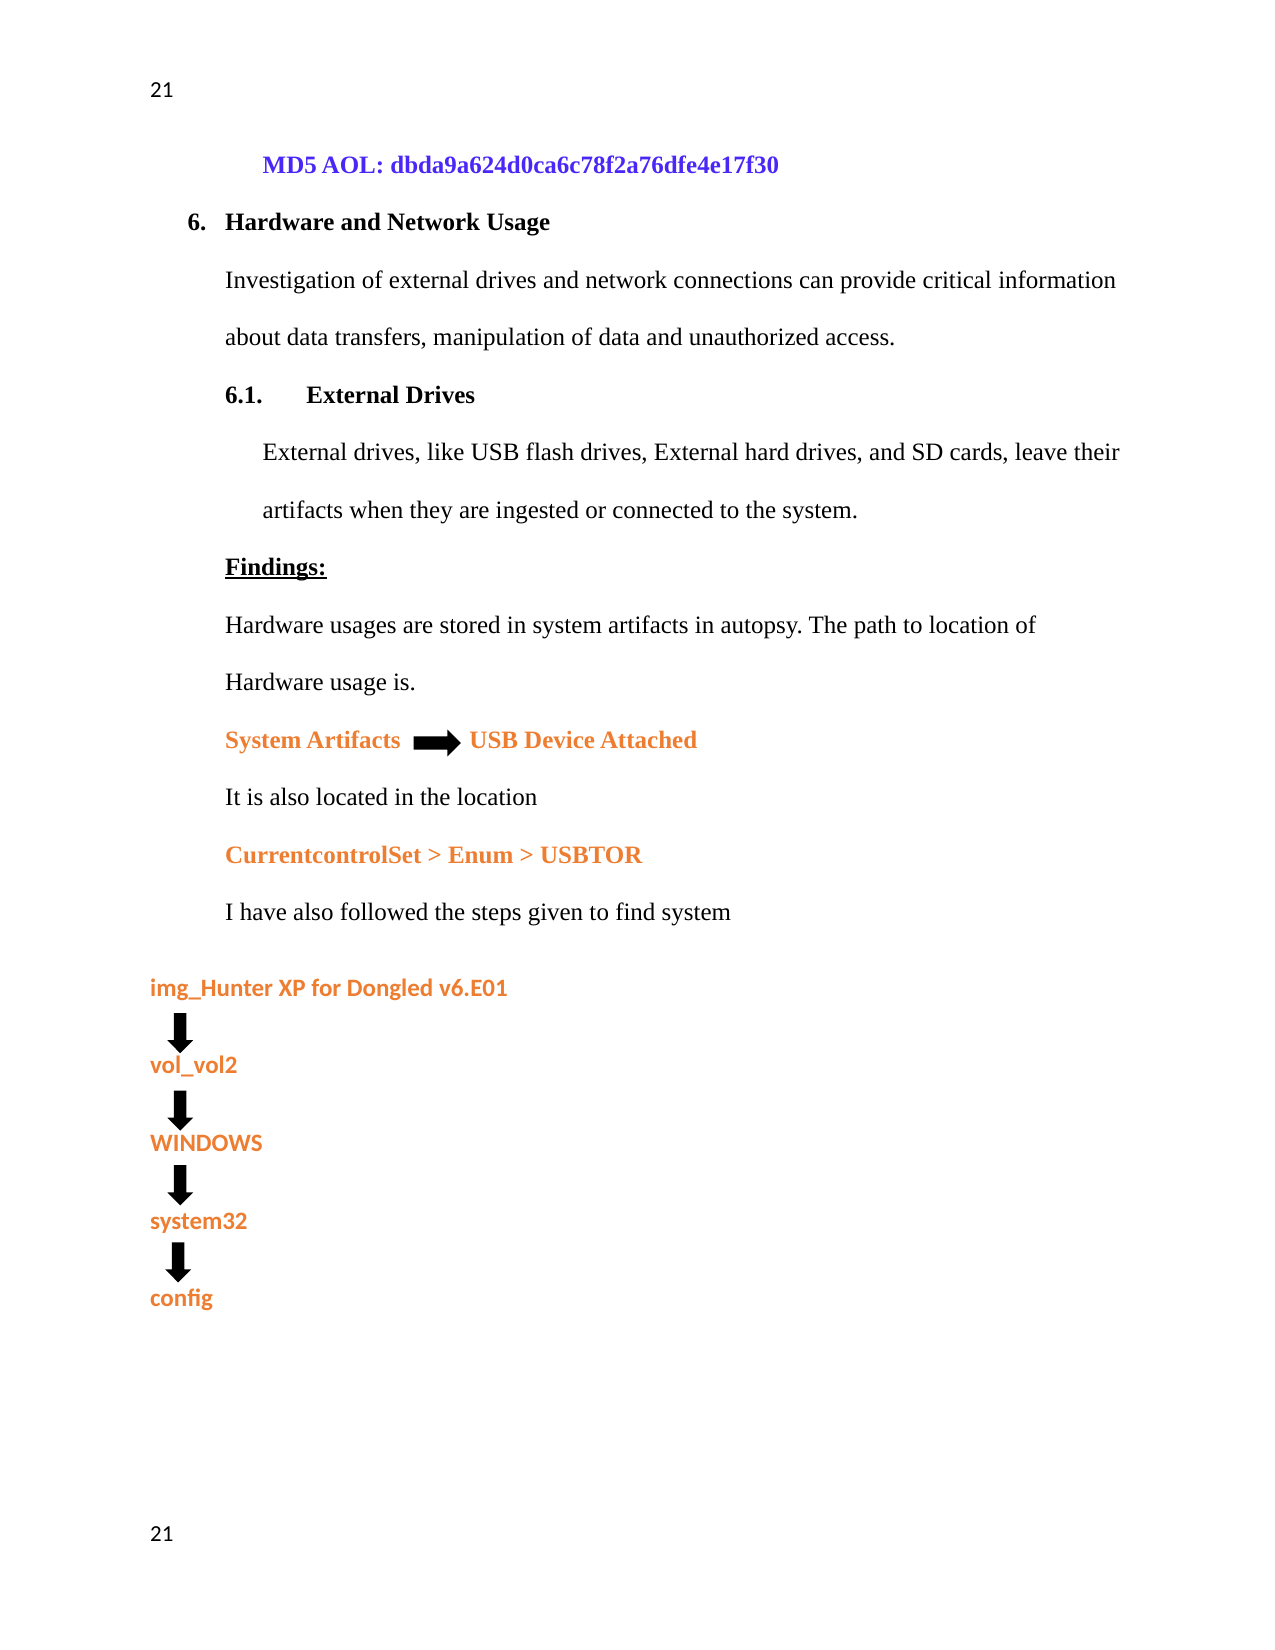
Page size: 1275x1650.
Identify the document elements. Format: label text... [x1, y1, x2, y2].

list Findings: [225, 552, 1125, 581]
text img_Hunter XP for Dongled v6.E01 [150, 972, 1125, 1002]
list Investigation of external drives and network connections can provide critical information about data transfers, manipulation of data and unauthorized access. [225, 265, 1125, 351]
text system32 [150, 1205, 1125, 1235]
text vol_vol2 [150, 1049, 1125, 1080]
text WINDOWS [150, 1127, 1125, 1158]
list System Artifacts USB Device Attached [225, 725, 1125, 754]
text config [150, 1282, 1125, 1313]
list Hardware and Network Usage [187, 207, 1125, 236]
list Hardware usages are stored in system artifacts in autopsy. The path to location of Hardware usage is. [225, 610, 1125, 696]
list External drives, like USB flash drives, External hard drives, and SD cards, leave their artifacts when they are ingested or connected to the system. [262, 437, 1125, 524]
list CurrentcontrolSet > Enum > USBTOR [225, 840, 1125, 869]
list MD5 AOL: dbda9a624d0ca6c78f2a76dfe4e17f30 [262, 150, 1125, 179]
list It is also located in the location [225, 782, 1125, 811]
list I have also followed the steps given to find system [225, 897, 1125, 926]
list External Drives [225, 380, 1125, 409]
